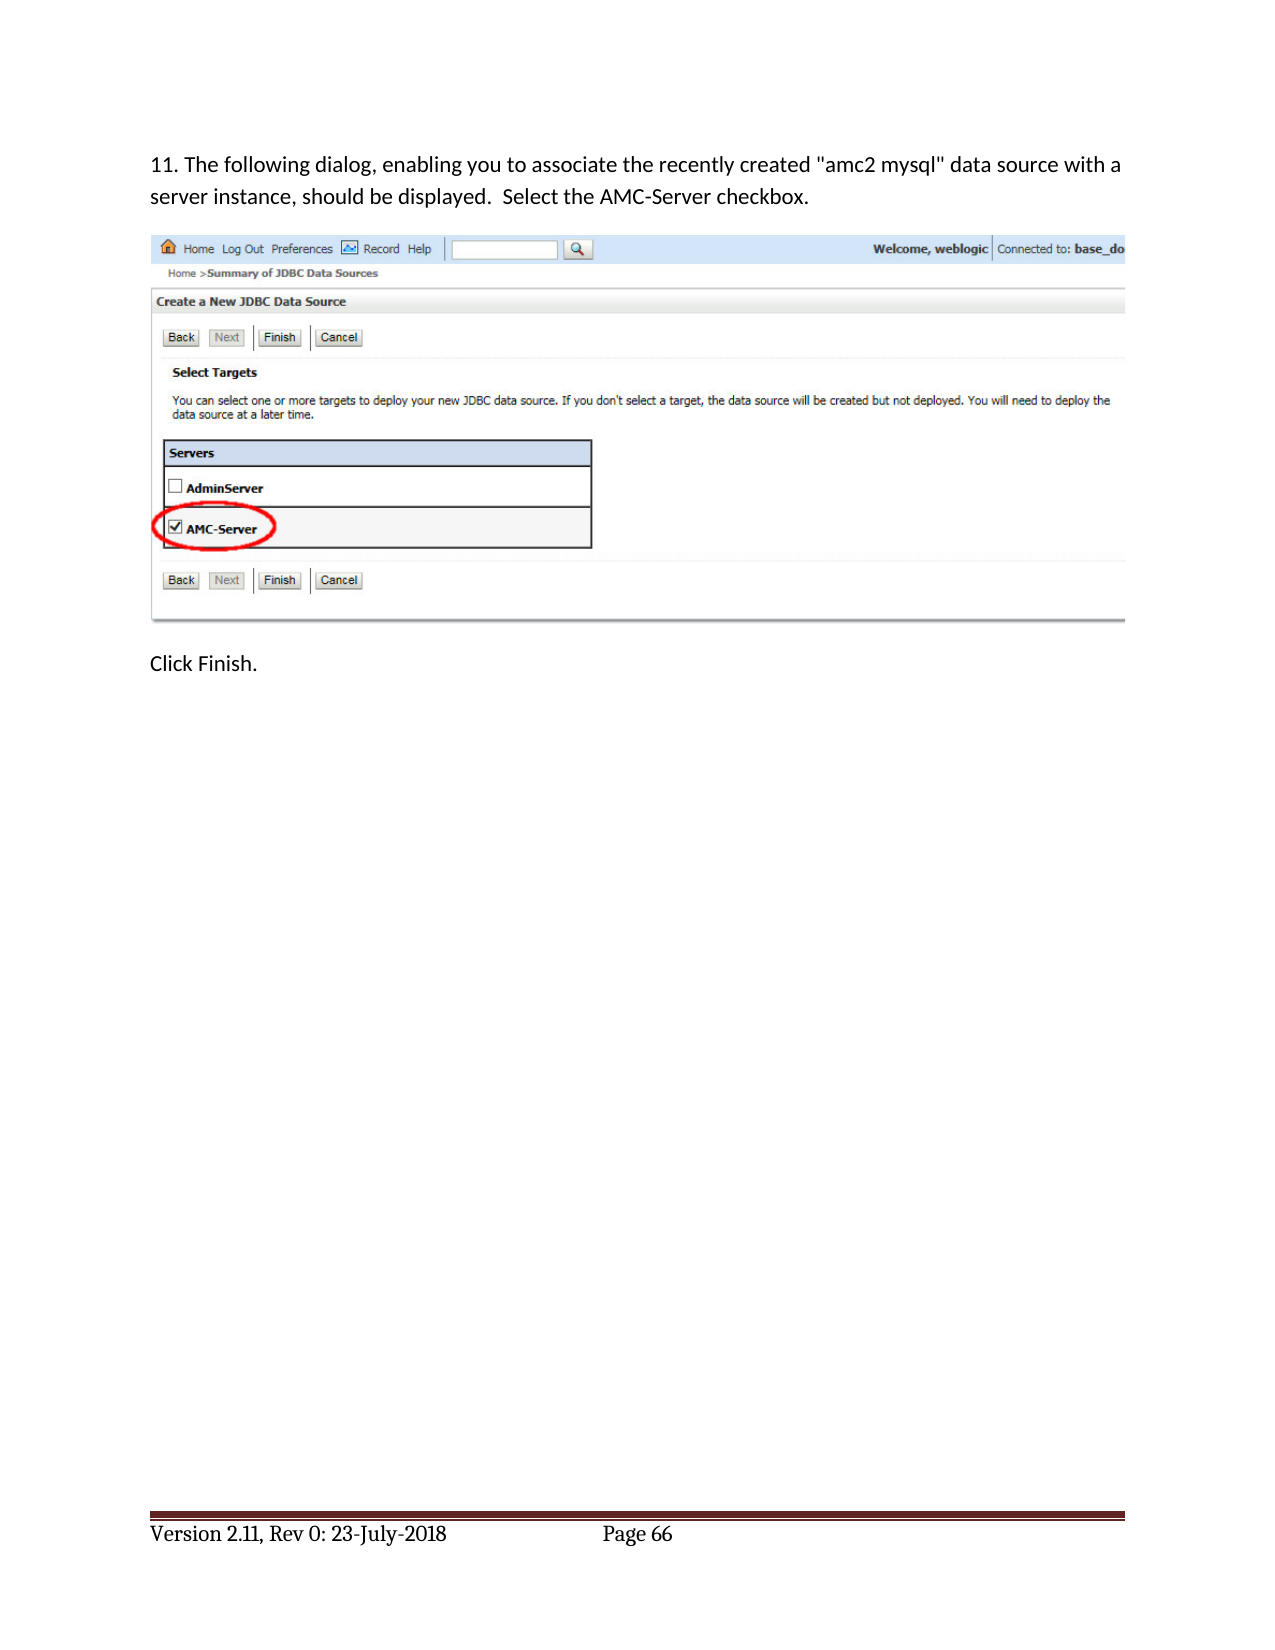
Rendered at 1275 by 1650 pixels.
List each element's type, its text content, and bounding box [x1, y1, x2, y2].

text Click Finish. [150, 649, 1125, 678]
picture [150, 235, 1125, 625]
text 11. The following dialog, enabling you to associate the recently created "amc2 mysql" data source with a server instance, should be displayed. Select the AMC-Server checkbox. [150, 150, 1125, 210]
